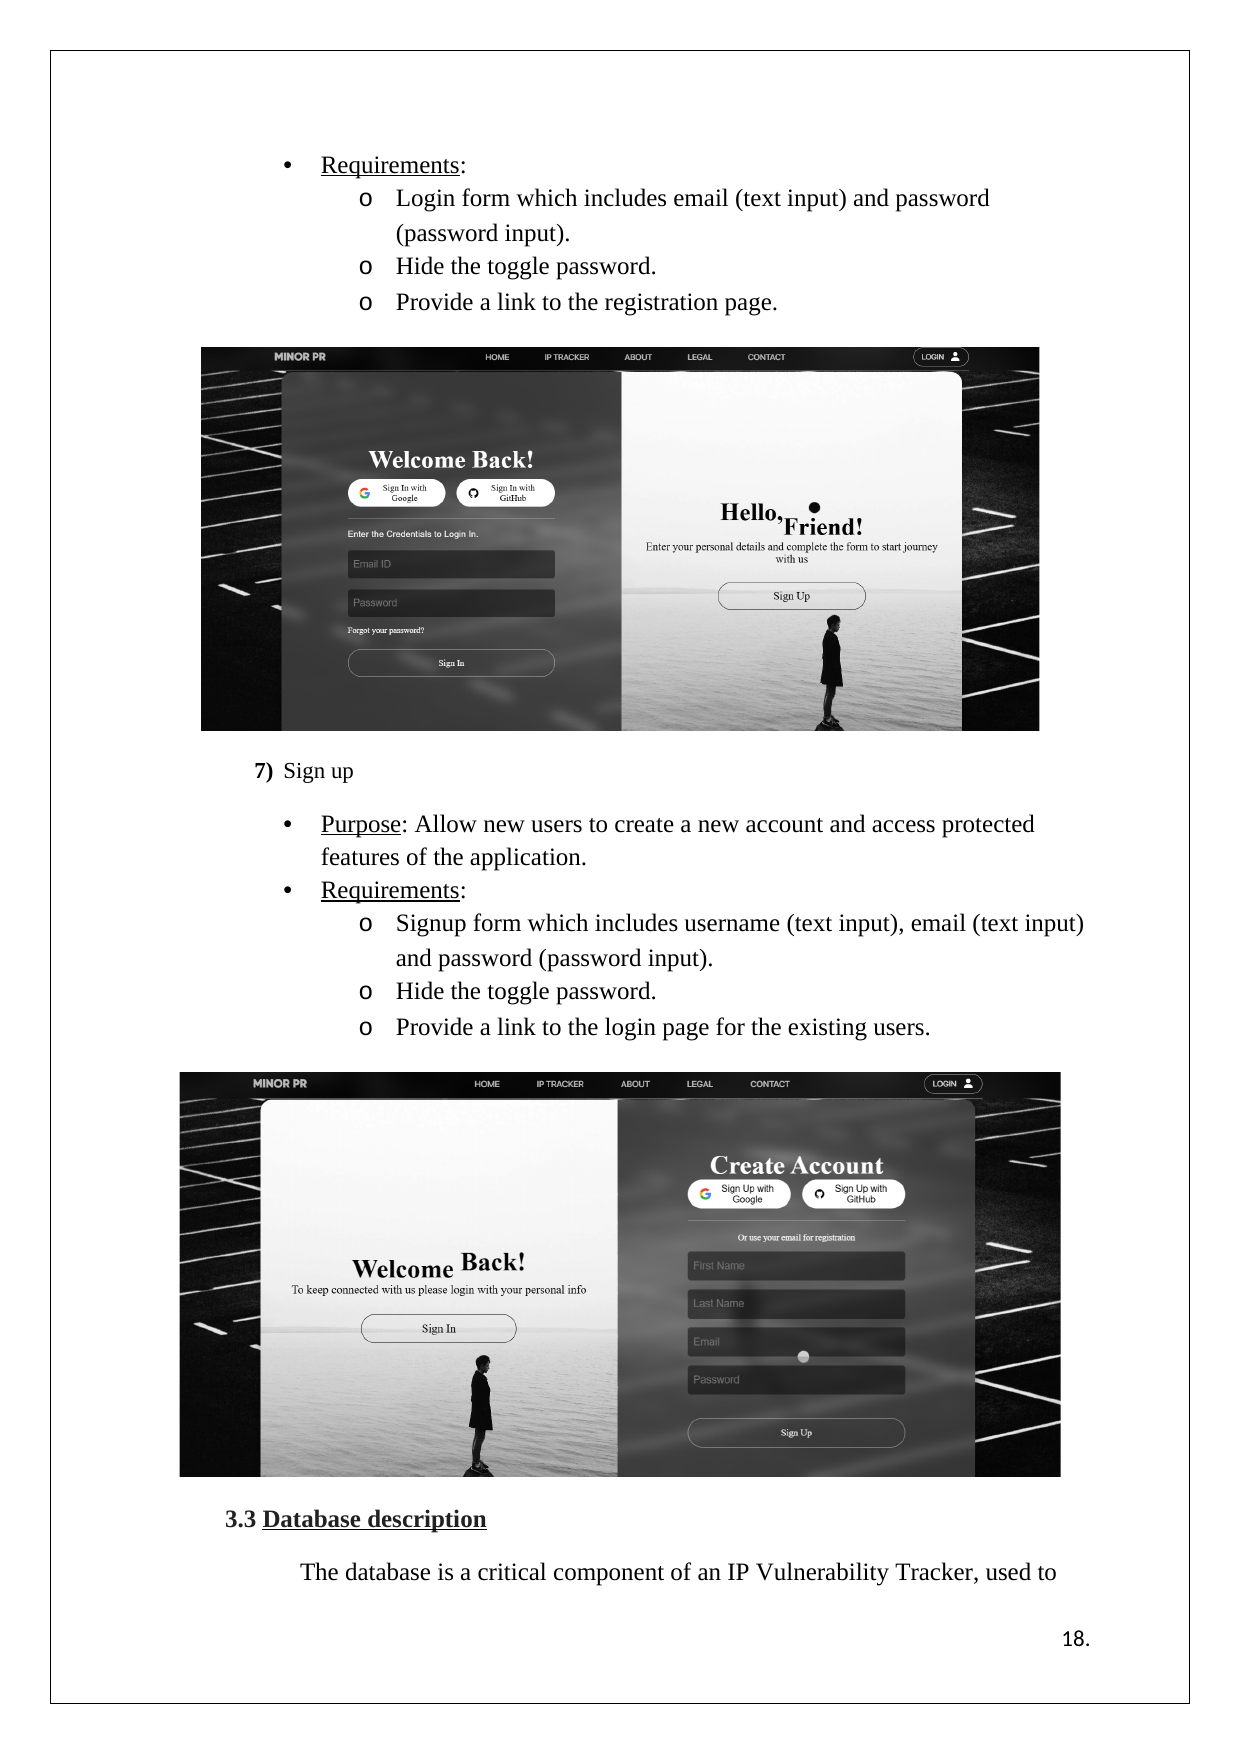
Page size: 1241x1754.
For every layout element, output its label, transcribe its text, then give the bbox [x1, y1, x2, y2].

list Requirements: [283, 150, 1090, 179]
list Provide a link to the registration page. [358, 287, 1090, 317]
list Requirements: [283, 875, 1090, 904]
list Database description [225, 1504, 1090, 1532]
list Sign up [254, 757, 1090, 784]
list Signup form which includes username (text input), email (text input) and password (password input). [358, 908, 1090, 972]
list Hide the toggle password. [358, 251, 1090, 282]
list Provide a link to the login page for the existing users. [358, 1012, 1090, 1042]
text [300, 1557, 1090, 1586]
list Hide the toggle password. [358, 976, 1090, 1007]
list Purpose: Allow new users to create a new account and access protected features of the application. [283, 809, 1090, 871]
list Login form which includes email (text input) and password (password input). [358, 183, 1090, 247]
picture [201, 347, 1040, 731]
picture [179, 1072, 1061, 1477]
